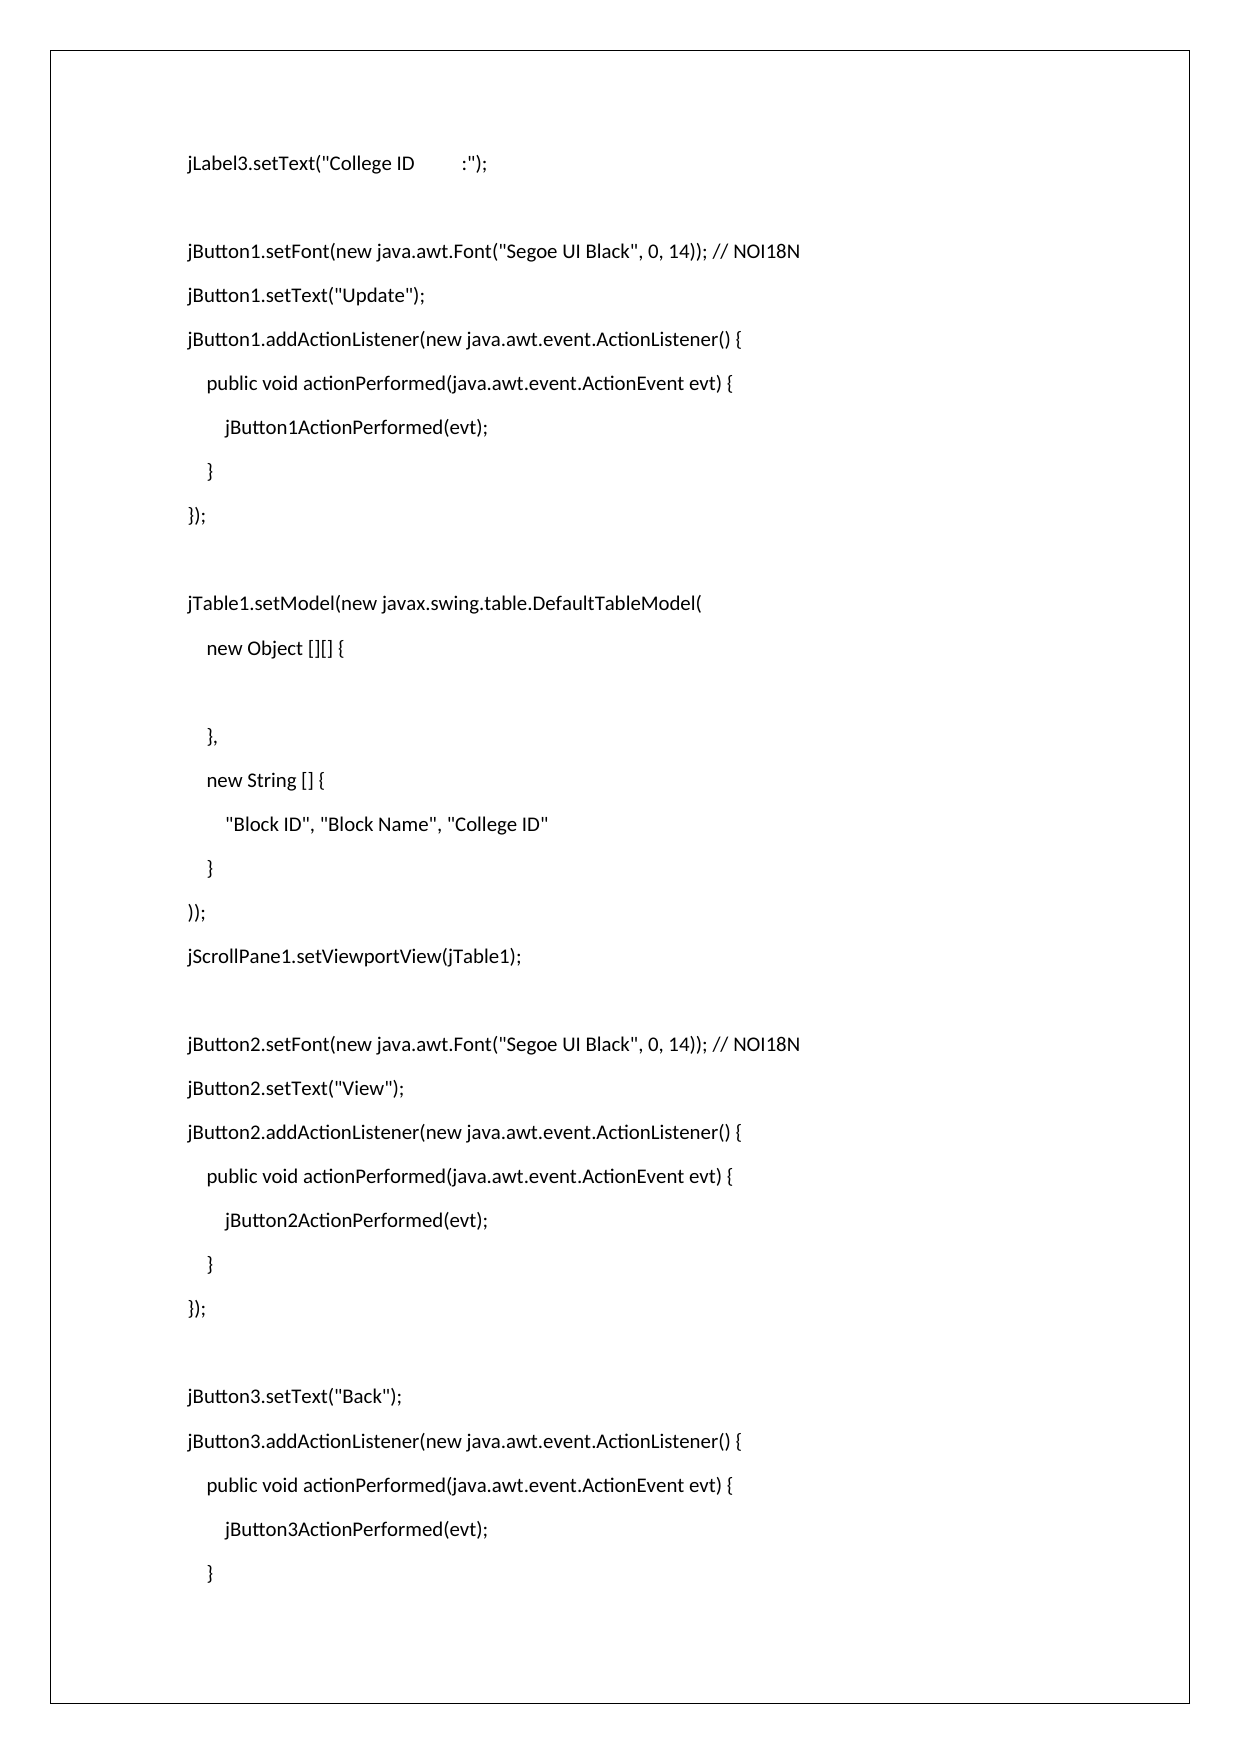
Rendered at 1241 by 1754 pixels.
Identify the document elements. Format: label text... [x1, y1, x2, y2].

text } [150, 458, 1090, 484]
text jTable1.setModel(new javax.swing.table.DefaultTableModel( [150, 591, 1090, 616]
text jButton3.setText("Back"); [150, 1384, 1090, 1409]
text jButton3ActionPerformed(evt); [150, 1516, 1090, 1541]
text public void actionPerformed(java.awt.event.ActionEvent evt) { [150, 370, 1090, 396]
text } [150, 1560, 1090, 1585]
text jButton1.setFont(new java.awt.Font("Segoe UI Black", 0, 14)); // NOI18N [150, 238, 1090, 263]
text "Block ID", "Block Name", "College ID" [150, 811, 1090, 836]
text }); [150, 1296, 1090, 1321]
text jButton1.addActionListener(new java.awt.event.ActionListener() { [150, 326, 1090, 352]
text jButton2ActionPerformed(evt); [150, 1207, 1090, 1233]
text } [150, 855, 1090, 880]
text )); [150, 899, 1090, 924]
text jButton2.setFont(new java.awt.Font("Segoe UI Black", 0, 14)); // NOI18N [150, 1031, 1090, 1057]
text new String [] { [150, 767, 1090, 792]
text jButton3.addActionListener(new java.awt.event.ActionListener() { [150, 1428, 1090, 1453]
text } [150, 1252, 1090, 1277]
text }); [150, 502, 1090, 528]
text }, [150, 723, 1090, 748]
text new Object [][] { [150, 635, 1090, 660]
text jButton1.setText("Update"); [150, 282, 1090, 308]
text jButton2.addActionListener(new java.awt.event.ActionListener() { [150, 1119, 1090, 1145]
text jLabel3.setText("College ID :"); [150, 150, 1090, 175]
text public void actionPerformed(java.awt.event.ActionEvent evt) { [150, 1163, 1090, 1189]
text jButton2.setText("View"); [150, 1075, 1090, 1101]
text public void actionPerformed(java.awt.event.ActionEvent evt) { [150, 1472, 1090, 1497]
text jButton1ActionPerformed(evt); [150, 414, 1090, 440]
text jScrollPane1.setViewportView(jTable1); [150, 943, 1090, 968]
